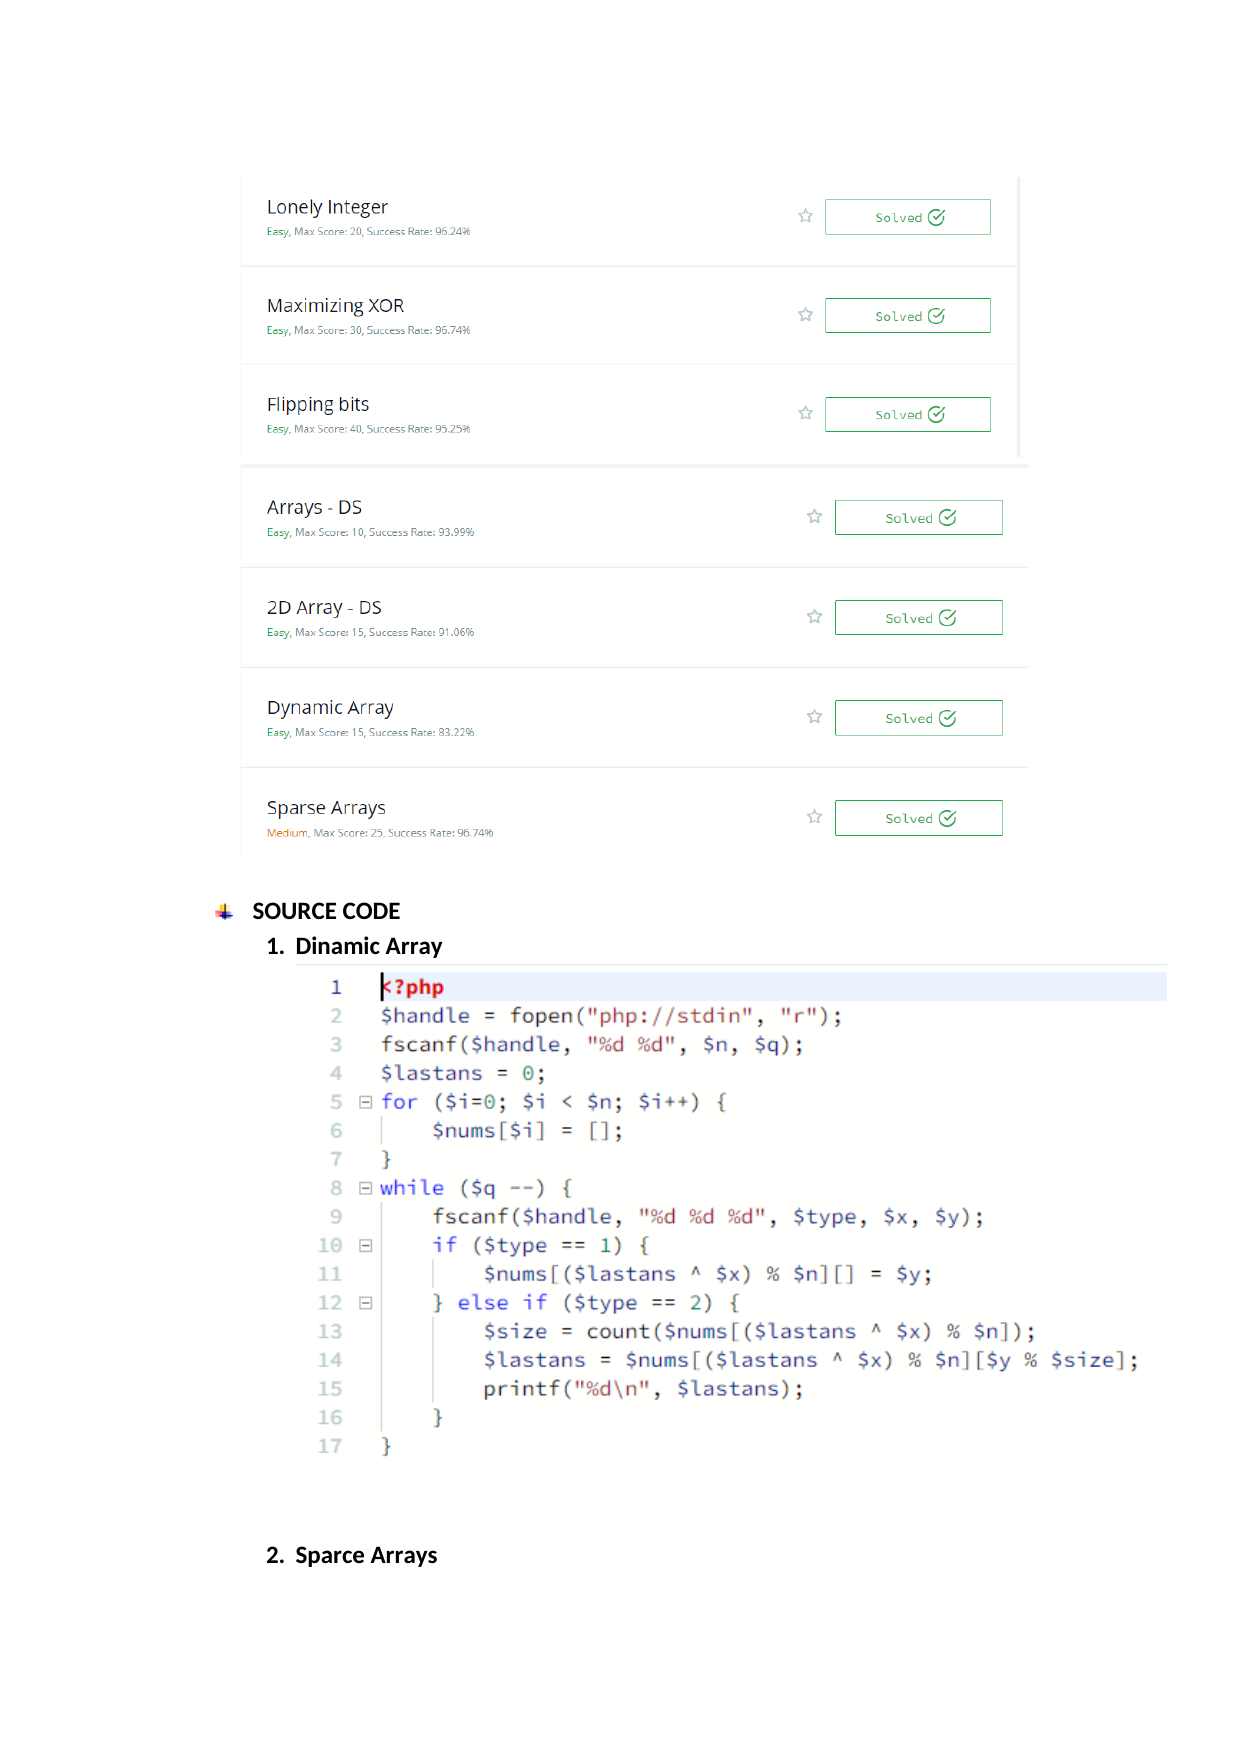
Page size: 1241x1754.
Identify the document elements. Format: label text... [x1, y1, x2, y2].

picture [215, 902, 233, 920]
picture [240, 464, 1029, 860]
picture [240, 177, 1021, 457]
list SOURCE CODE [215, 895, 1063, 925]
picture [295, 964, 1167, 1466]
list Sparce Arrays [266, 1540, 1063, 1570]
